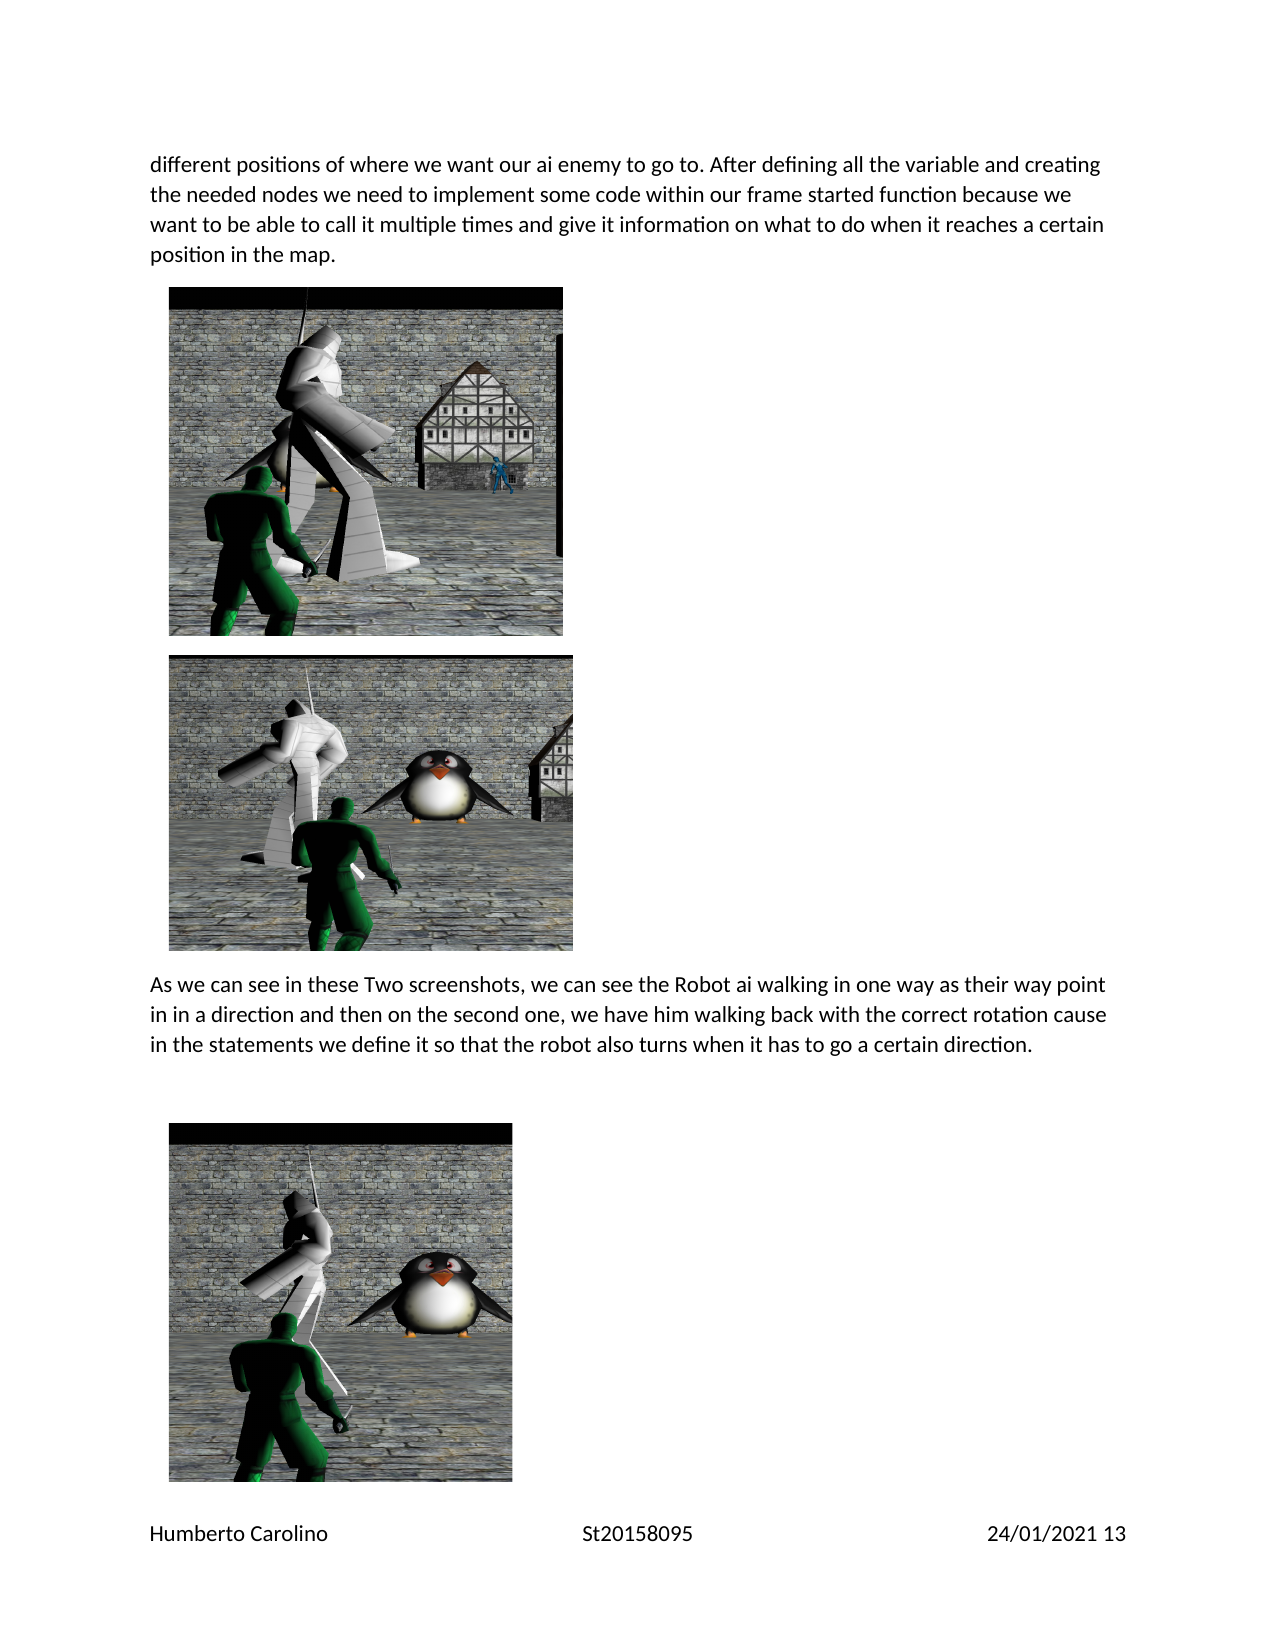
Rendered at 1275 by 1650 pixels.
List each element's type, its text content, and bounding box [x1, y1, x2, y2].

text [150, 150, 1125, 269]
text As we can see in these Two screenshots, we can see the Robot ai walking in one way as their way point in in a direction and then on the second one, we have him walking back with the correct rotation cause in the statements we define it so that the robot also turns when it has to go a certain direction. [150, 970, 1125, 1058]
